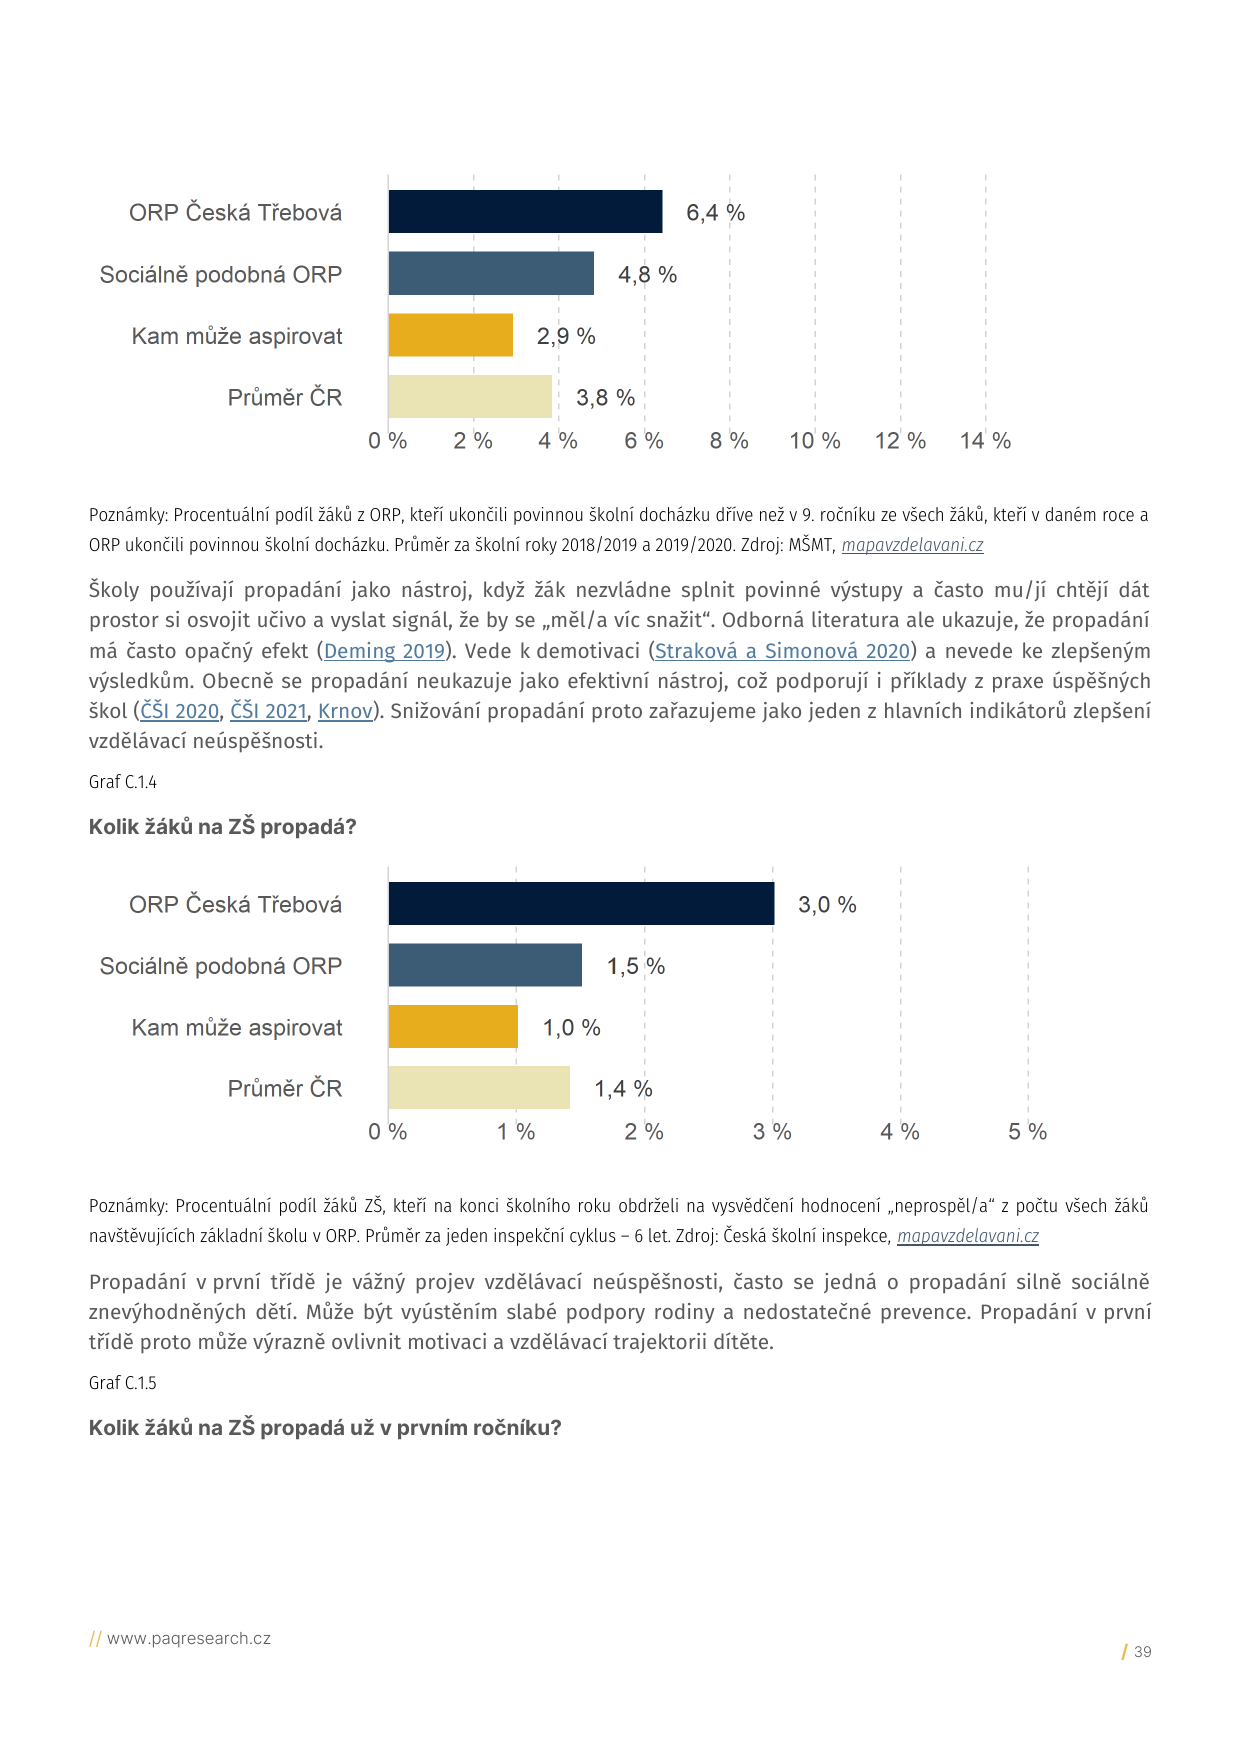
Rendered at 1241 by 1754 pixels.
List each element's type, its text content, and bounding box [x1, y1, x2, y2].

text Poznámky: Procentuální podíl žáků z ORP, kteří ukončili povinnou školní docházku dříve než v 9. ročníku ze všech žáků, kteří v daném roce a ORP ukončili povinnou školní docházku. Průměr za školní roky 2018/2019 a 2019/2020. Zdroj: MŠMT, mapavzdelavani.cz [89, 496, 1152, 556]
text Graf C.1.5 [89, 1372, 1152, 1394]
picture [88, 839, 1139, 1171]
text Poznámky: Procentuální podíl žáků ZŠ, kteří na konci školního roku obdrželi na vysvědčení hodnocení „neprospěl/a“ z počtu všech žáků navštěvujících základní školu v ORP. Průměr za jeden inspekční cyklus – 6 let. Zdroj: Česká školní inspekce, mapavzdelavani.cz [89, 1187, 1152, 1248]
text Kolik žáků na ZŠ propadá už v prvním ročníku? [89, 1410, 1152, 1440]
text Graf C.1.4 [89, 771, 1152, 793]
picture [88, 147, 1139, 480]
text Školy používají propadání jako nástroj, když žák nezvládne splnit povinné výstupy a často mu/jí chtějí dát prostor si osvojit učivo a vyslat signál, že by se „měl/a víc snažit“. Odborná literatura ale ukazuje, že propadání má často opačný efekt (Deming 2019). Vede k demotivaci (Straková a Simonová 2020) a nevede ke zlepšeným výsledkům. Obecně se propadání neukazuje jako efektivní nástroj, což podporují i příklady z praxe úspěšných škol (ČŠI 2020, ČŠI 2021, Krnov). Snižování propadání proto zařazujeme jako jeden z hlavních indikátorů zlepšení vzdělávací neúspěšnosti. [89, 573, 1152, 754]
text Kolik žáků na ZŠ propadá? [89, 809, 1152, 839]
text Propadání v první třídě je vážný projev vzdělávací neúspěšnosti, často se jedná o propadání silně sociálně znevýhodněných dětí. Může být vyústěním slabé podpory rodiny a nedostatečné prevence. Propadání v první třídě proto může výrazně ovlivnit motivaci a vzdělávací trajektorii dítěte. [89, 1264, 1152, 1355]
